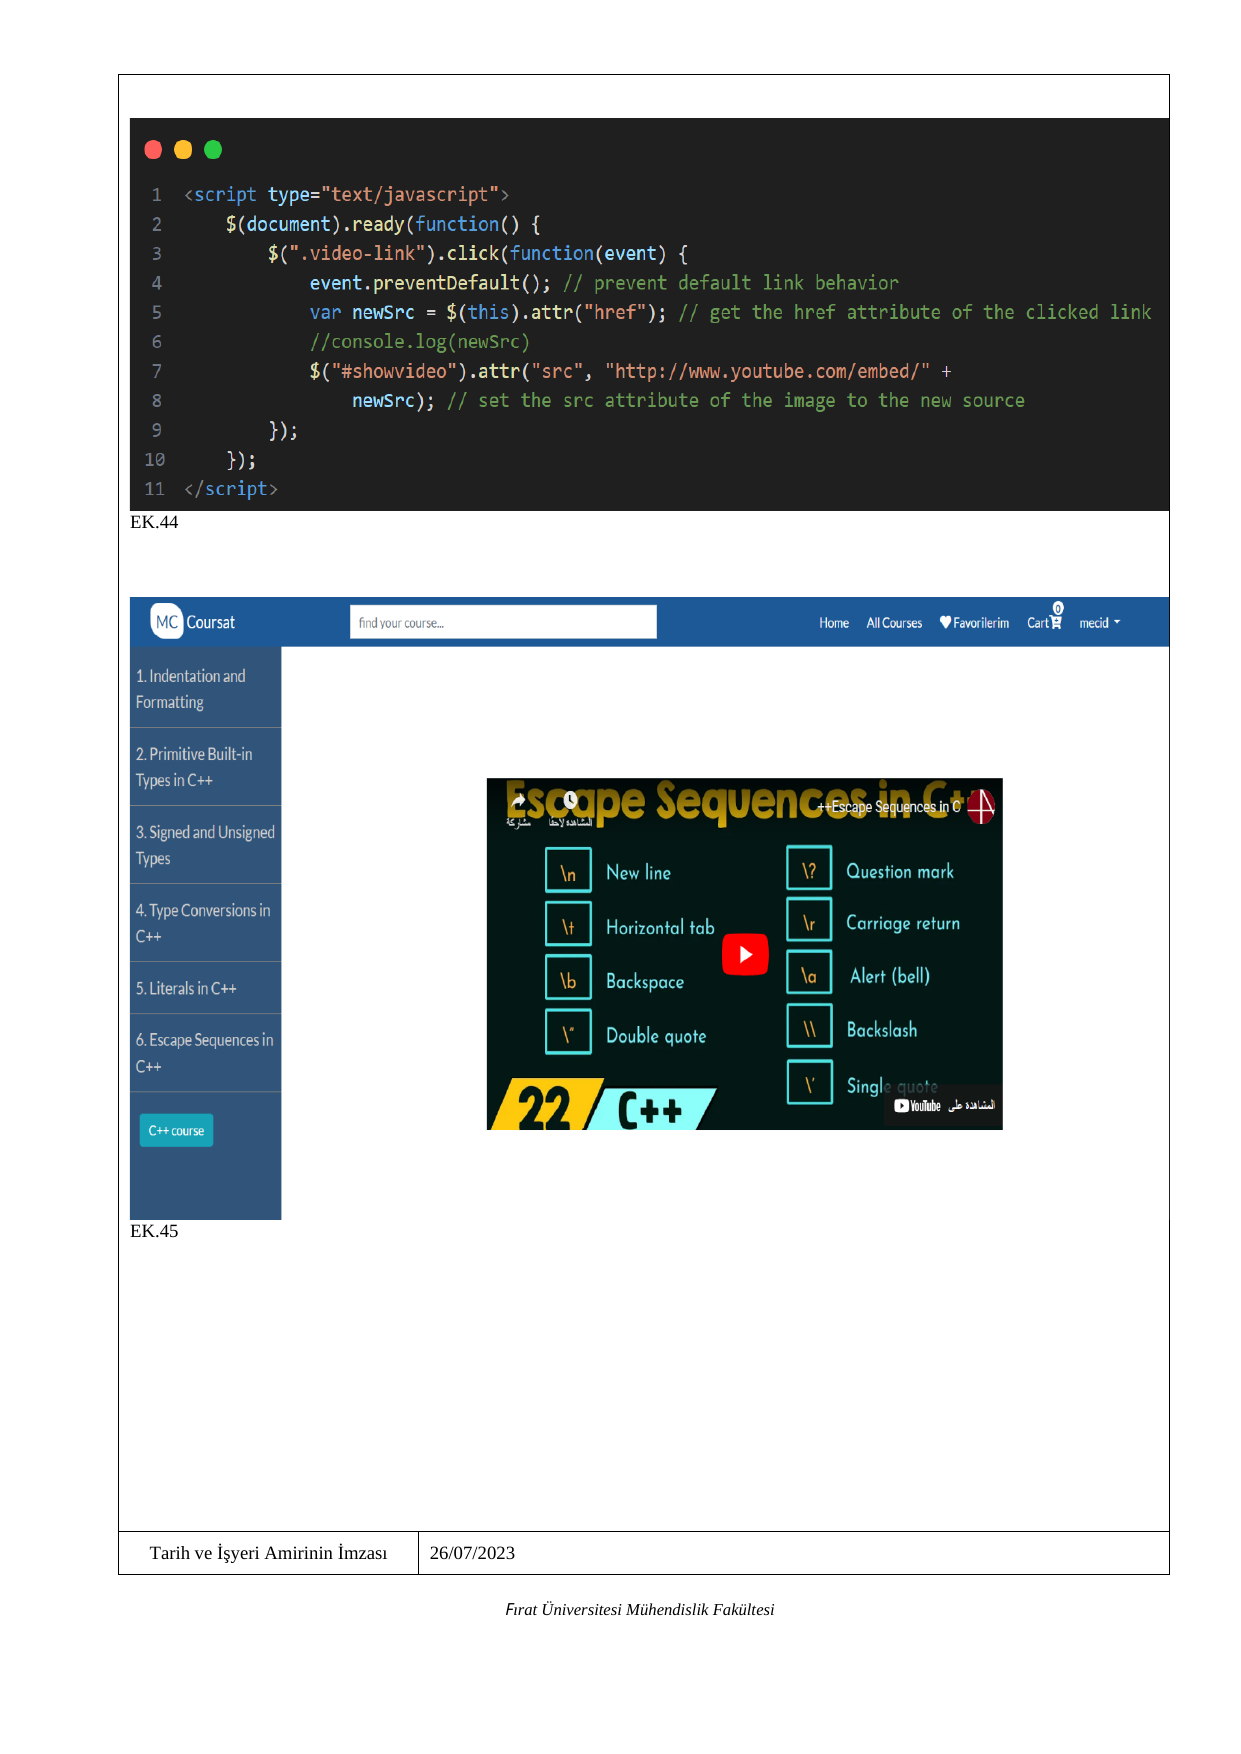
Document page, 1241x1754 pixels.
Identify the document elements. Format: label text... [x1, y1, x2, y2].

text Fırat Üniversitesi Mühendislik Fakültesi [118, 1597, 1163, 1620]
table_cell 26/07/2023 [419, 1532, 1169, 1573]
picture [129, 118, 1170, 511]
table_cell Tarih ve İşyeri Amirinin İmzası [119, 1532, 418, 1573]
picture [129, 597, 1170, 1220]
table_header EK.44 EK.45 [119, 75, 1169, 1531]
